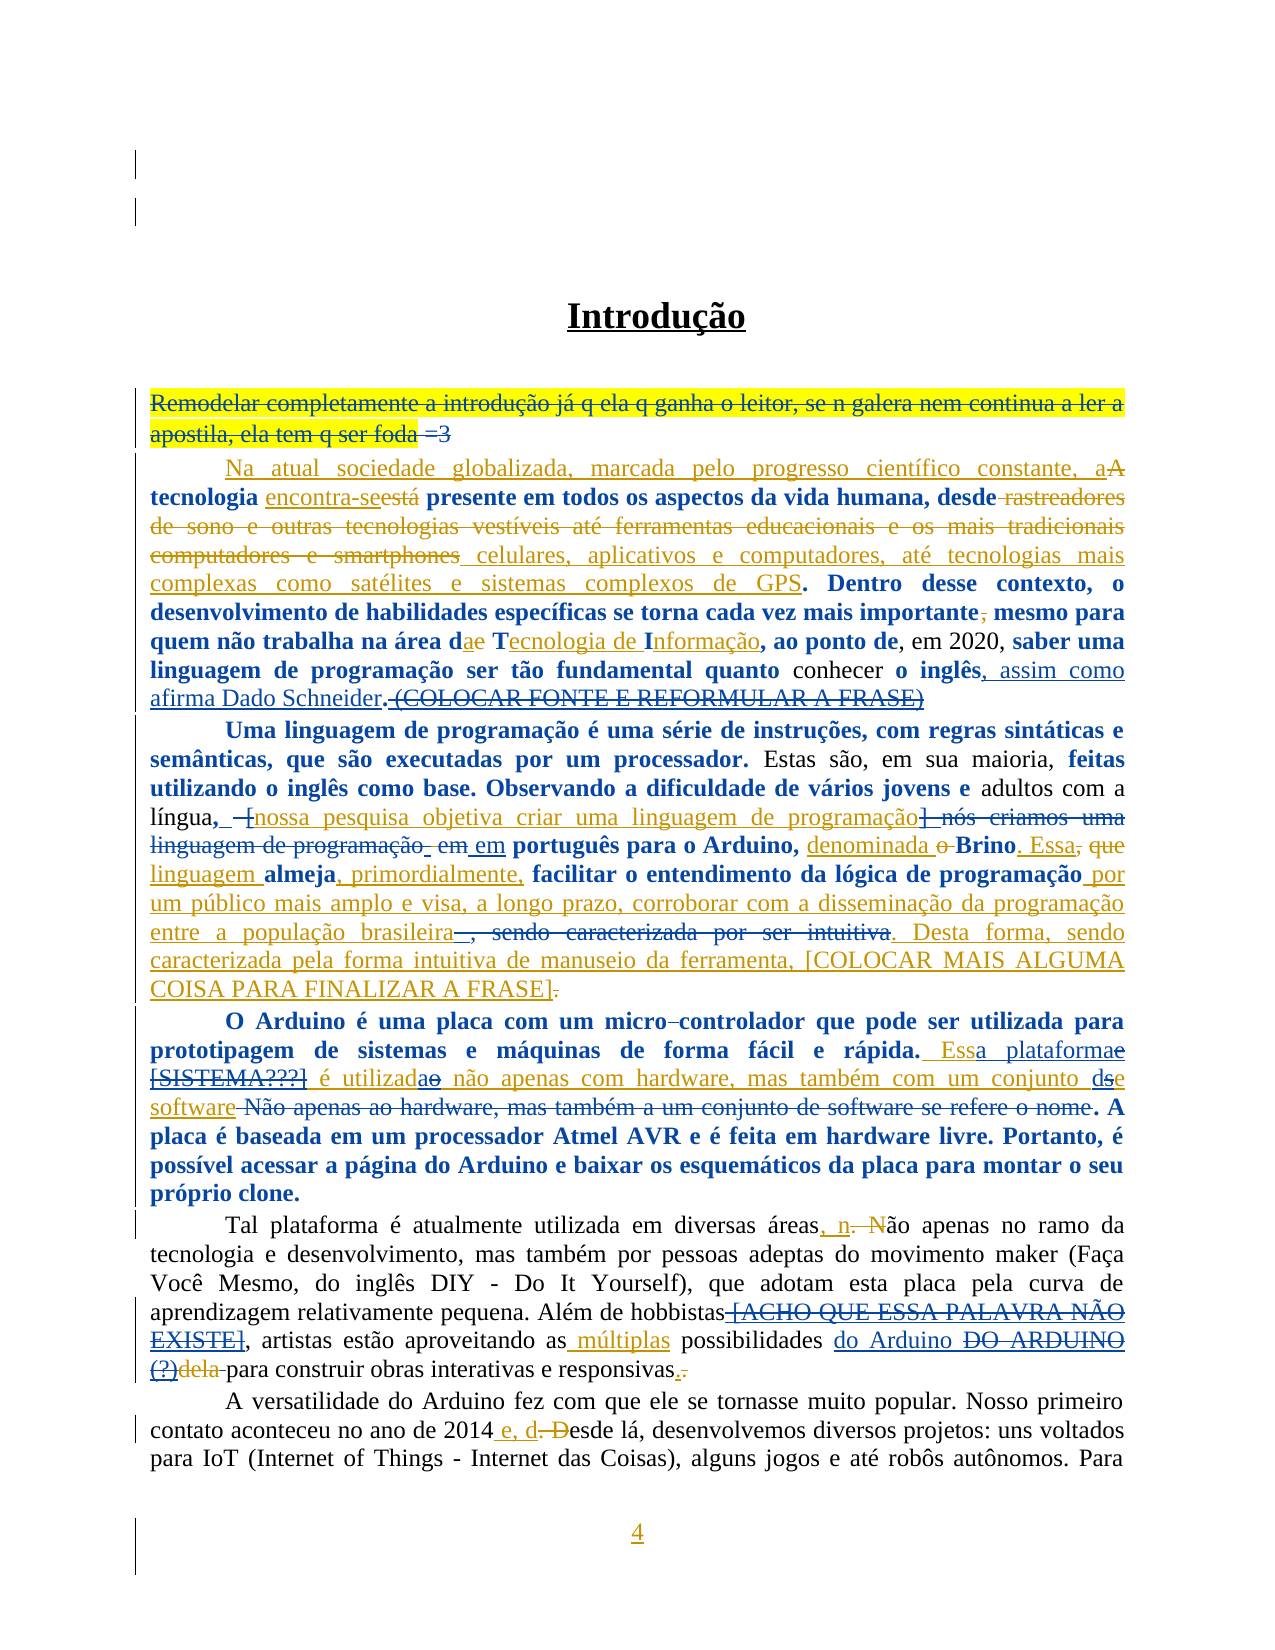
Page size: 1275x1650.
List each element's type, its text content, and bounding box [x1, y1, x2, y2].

text Uma linguagem de programação é uma série de instruções, com regras sintáticas e semânticas, que são executadas por um processador. Estas são, em sua maioria, feitas utilizando o inglês como base. Observando a dificuldade de vários jovens e adultos com a língua, português para o Arduino, Brino almeja facilitar o entendimento da lógica de programação [150, 914, 1125, 970]
text tecnologia presente em todos os aspectos da vida humana, desde. Dentro desse contexto, o desenvolvimento de habilidades específicas se torna cada vez mais importante mesmo para quem não trabalha na área d TI, ao ponto de, em 2020, saber uma linguagem de programação ser tão fundamental quanto conhecer o inglês. [150, 528, 1125, 712]
text tecnologia presente em todos os aspectos da vida humana, desde. Dentro desse contexto, o desenvolvimento de habilidades específicas se torna cada vez mais importante mesmo para quem não trabalha na área d TI, ao ponto de, em 2020, saber uma linguagem de programação ser tão fundamental quanto conhecer o inglês. [150, 453, 1125, 527]
text Uma linguagem de programação é uma série de instruções, com regras sintáticas e semânticas, que são executadas por um processador. Estas são, em sua maioria, feitas utilizando o inglês como base. Observando a dificuldade de vários jovens e adultos com a língua, português para o Arduino, Brino almeja facilitar o entendimento da lógica de programação [150, 715, 1125, 913]
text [150, 1386, 1125, 1472]
text O Arduino é uma placa com um microcontrolador que pode ser utilizada para prototipagem de sistemas e máquinas de forma fácil e rápida.. A placa é baseada em um processador Atmel AVR e é feita em hardware livre. Portanto, é possível acessar a página do Arduino e baixar os esquemáticos da placa para montar o seu próprio clone. [150, 1089, 1125, 1207]
text O Arduino é uma placa com um microcontrolador que pode ser utilizada para prototipagem de sistemas e máquinas de forma fácil e rápida.. A placa é baseada em um processador Atmel AVR e é feita em hardware livre. Portanto, é possível acessar a página do Arduino e baixar os esquemáticos da placa para montar o seu próprio clone. [150, 1006, 1125, 1088]
text Tal plataforma é atualmente utilizada em diversas áreasão apenas no ramo da tecnologia e desenvolvimento, mas também por pessoas adeptas do movimento maker (Faça Você Mesmo, do inglês DIY - Do It Yourself), que adotam esta placa pela curva de aprendizagem relativamente pequena. Além de hobbistas, artistas estão aproveitando as possibilidades para construir obras interativas e responsivas [150, 1210, 1125, 1383]
text Introdução [187, 293, 1125, 336]
text Uma linguagem de programação é uma série de instruções, com regras sintáticas e semânticas, que são executadas por um processador. Estas são, em sua maioria, feitas utilizando o inglês como base. Observando a dificuldade de vários jovens e adultos com a língua, português para o Arduino, Brino almeja facilitar o entendimento da lógica de programação [150, 972, 1125, 1003]
